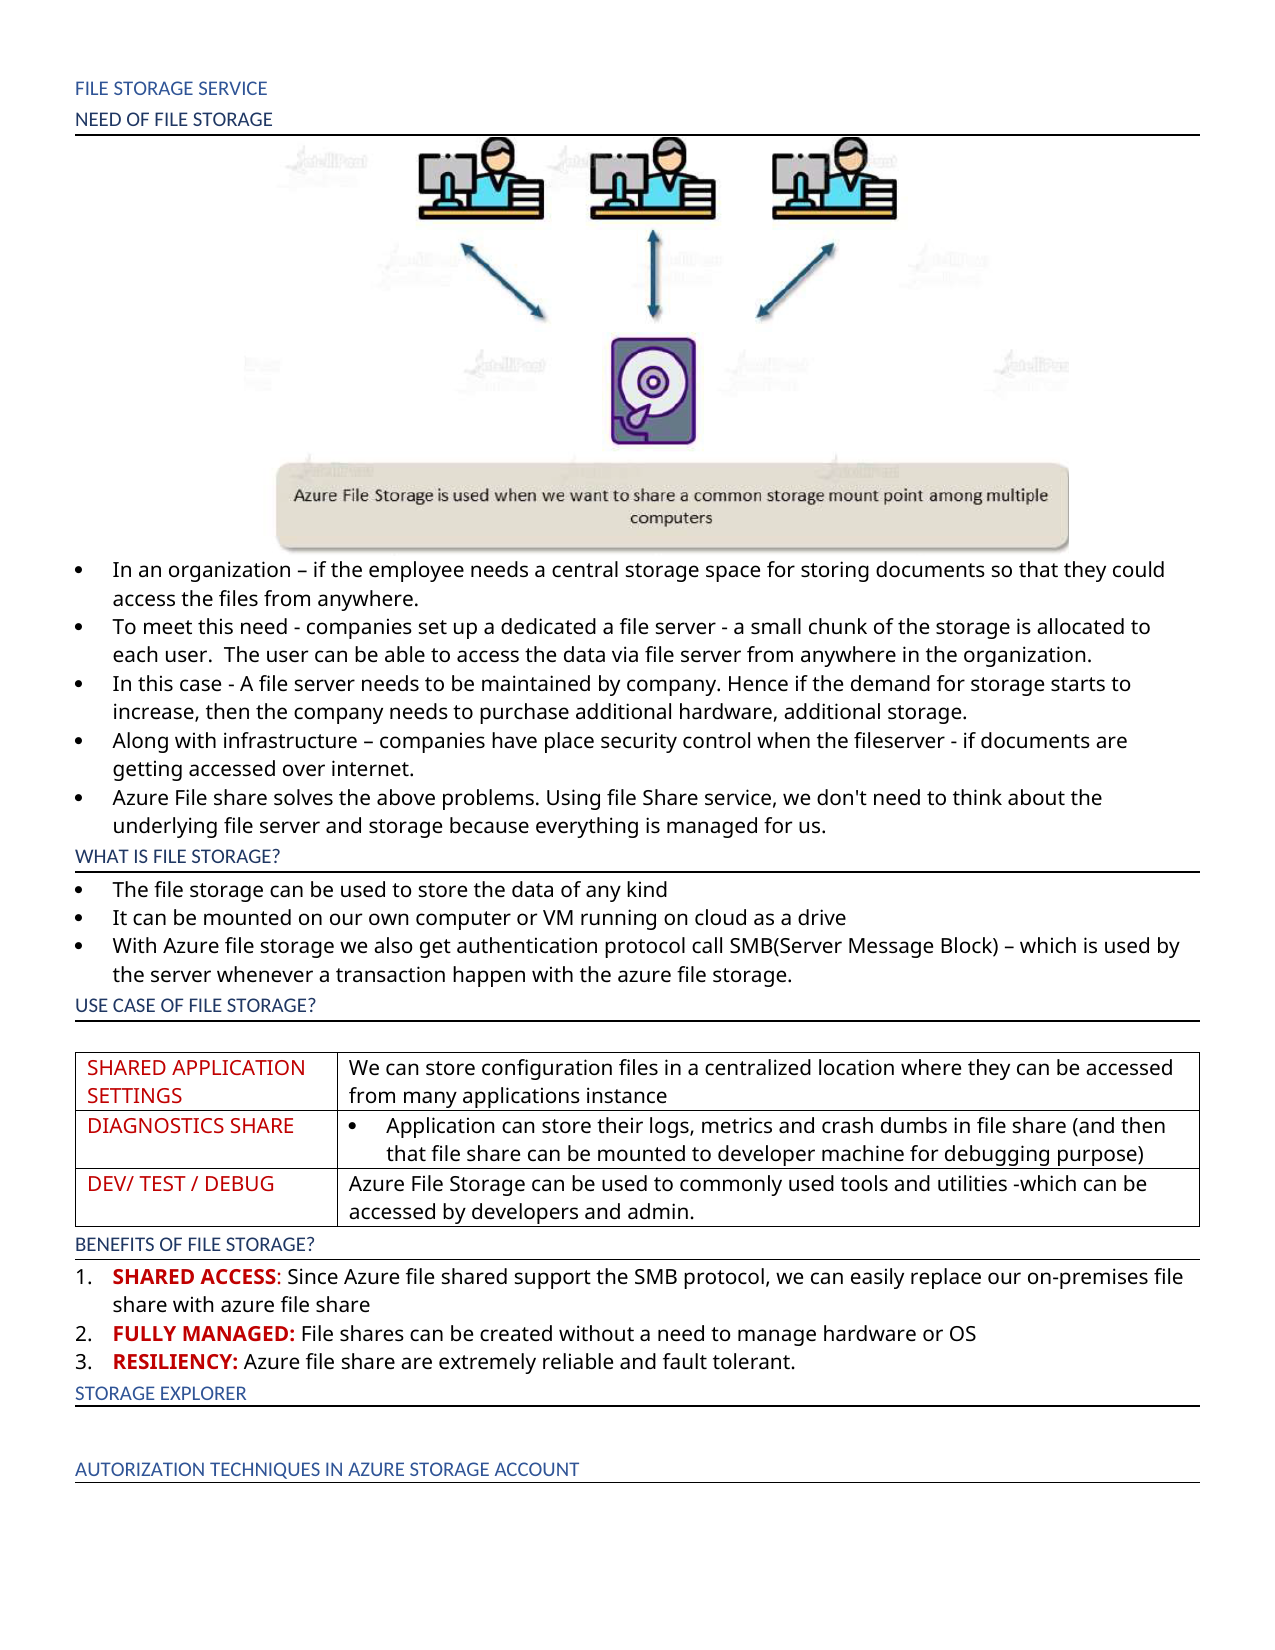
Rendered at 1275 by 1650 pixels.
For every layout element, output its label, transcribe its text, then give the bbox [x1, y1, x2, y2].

picture [243, 137, 1069, 556]
list The file storage can be used to store the data of any kind [75, 875, 1200, 903]
subtitle AUTORIZATION TECHNIQUES IN AZURE STORAGE ACCOUNT [75, 1456, 1200, 1482]
table_header SHARED APPLICATION SETTINGS [76, 1053, 337, 1110]
table_header We can store configuration files in a centralized location where they can be accessed from many applications instance [338, 1053, 1199, 1110]
subtitle WHAT IS FILE STORAGE? [75, 844, 1200, 871]
table_cell DIAGNOSTICS SHARE [76, 1111, 337, 1168]
list It can be mounted on our own computer or VM running on cloud as a drive [75, 903, 1200, 932]
subtitle USE CASE OF FILE STORAGE? [75, 993, 1200, 1020]
list To meet this need - companies set up a dedicated a file server - a small chunk of the storage is allocated to each user. The user can be able to access the data via file server from anywhere in the organization. [75, 612, 1200, 669]
list SHARED ACCESS: Since Azure file shared support the SMB protocol, we can easily replace our on-premises file share with azure file share [75, 1262, 1200, 1319]
subtitle BENEFITS OF FILE STORAGE? [75, 1231, 1200, 1259]
list FULLY MANAGED: File shares can be created without a need to manage hardware or OS [75, 1319, 1200, 1347]
list Azure File share solves the above problems. Using file Share service, we don't need to think about the underlying file server and storage because everything is managed for us. [75, 783, 1200, 839]
list With Azure file storage we also get authentication protocol call SMB(Server Message Block) – which is used by the server whenever a transaction happen with the azure file storage. [75, 932, 1200, 988]
list RESILIENCY: Azure file share are extremely reliable and fault tolerant. [75, 1347, 1200, 1376]
subtitle STORAGE EXPLORER [75, 1380, 1200, 1405]
list Along with infrastructure – companies have place security control when the fileserver - if documents are getting accessed over internet. [75, 726, 1200, 783]
subtitle FILE STORAGE SERVICE [75, 75, 1200, 100]
table_cell Application can store their logs, metrics and crash dumbs in file share (and then that file share can be mounted to developer machine for debugging purpose) [338, 1111, 1199, 1168]
table_cell Azure File Storage can be used to commonly used tools and utilities -which can be accessed by developers and admin. [338, 1169, 1199, 1226]
list In an organization – if the employee needs a central storage space for storing documents so that they could access the files from anywhere. [75, 555, 1200, 612]
table_cell DEV/ TEST / DEBUG [76, 1169, 337, 1226]
list In this case - A file server needs to be maintained by company. Hence if the demand for storage starts to increase, then the company needs to purchase additional hardware, additional storage. [75, 669, 1200, 726]
subtitle NEED OF FILE STORAGE [75, 107, 1200, 134]
